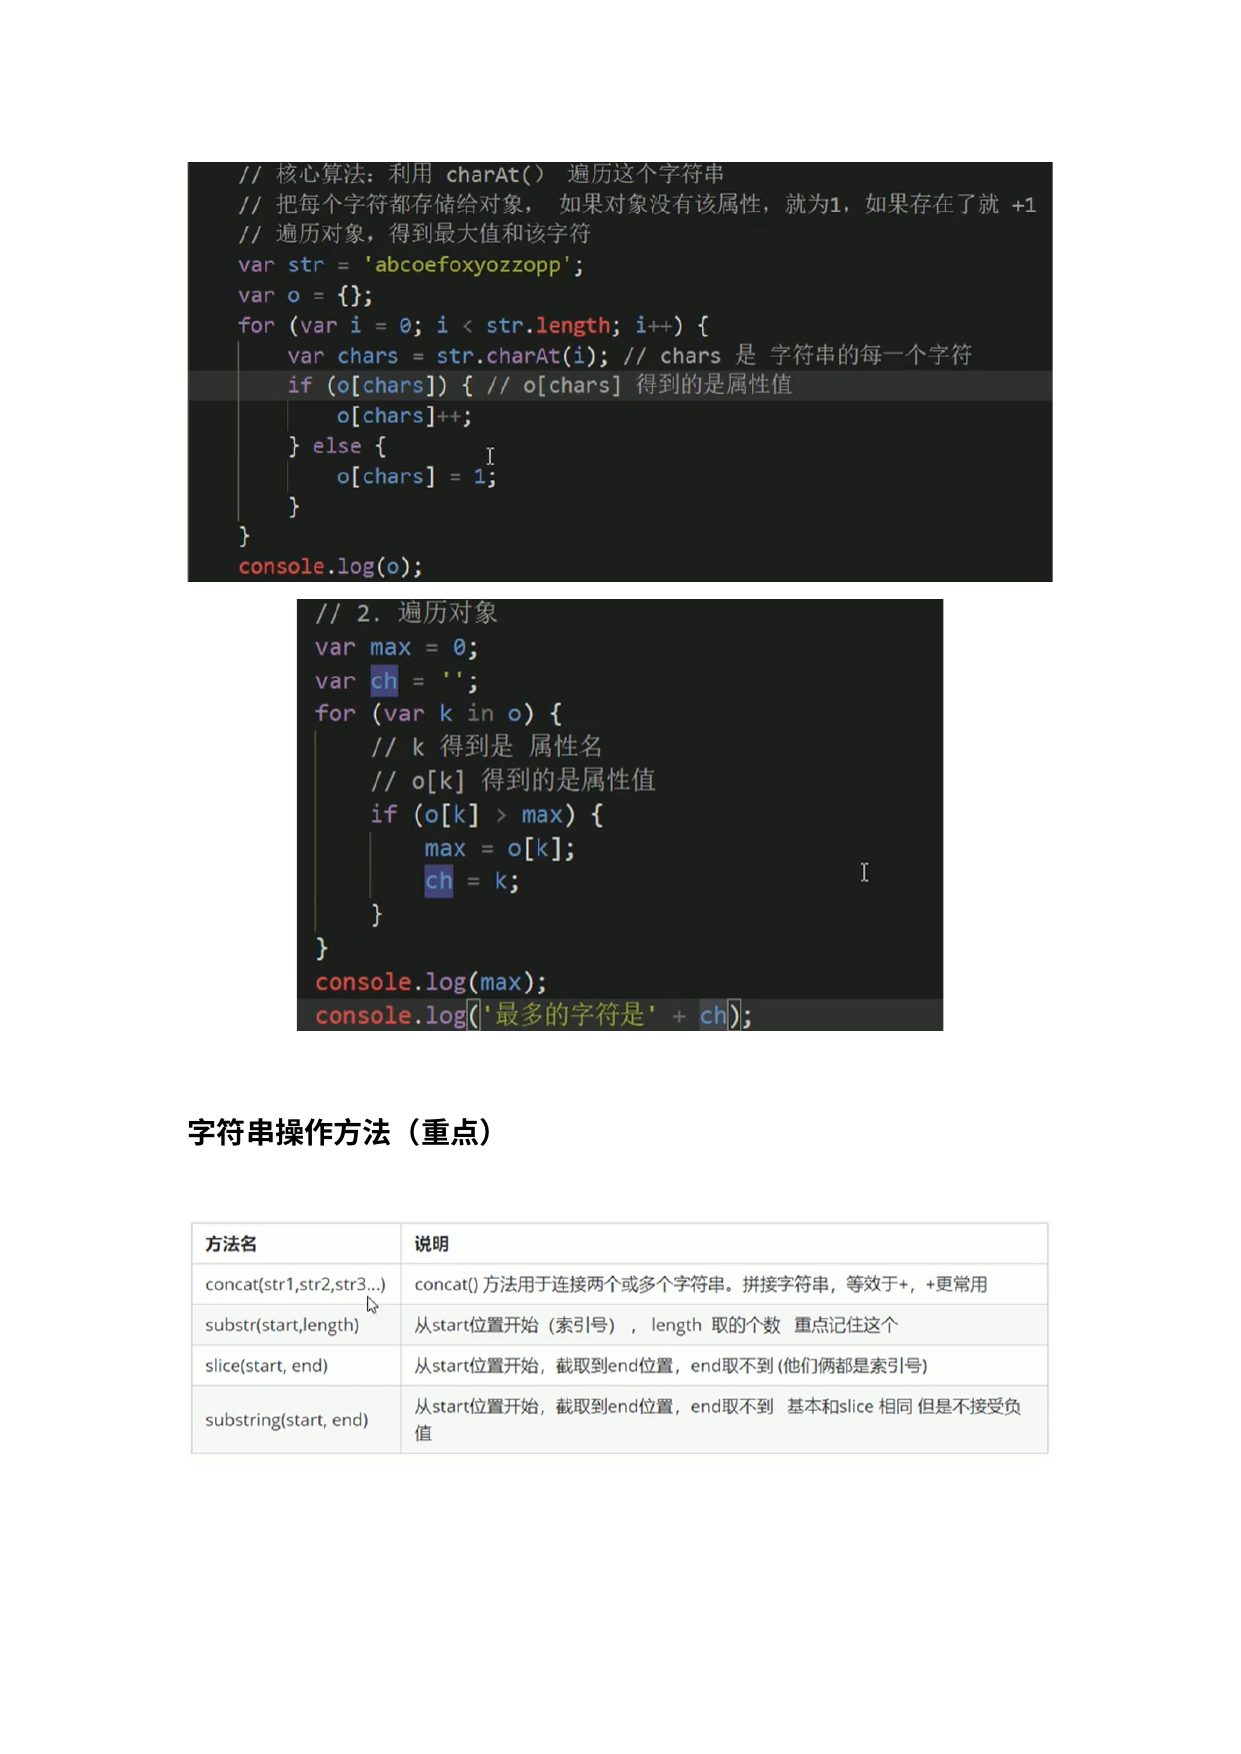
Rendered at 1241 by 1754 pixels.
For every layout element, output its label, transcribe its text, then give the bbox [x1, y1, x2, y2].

picture [187, 162, 1053, 582]
picture [296, 599, 944, 1031]
subtitle 字符串操作方法（重点） [187, 1098, 1053, 1163]
picture [187, 1217, 1053, 1461]
